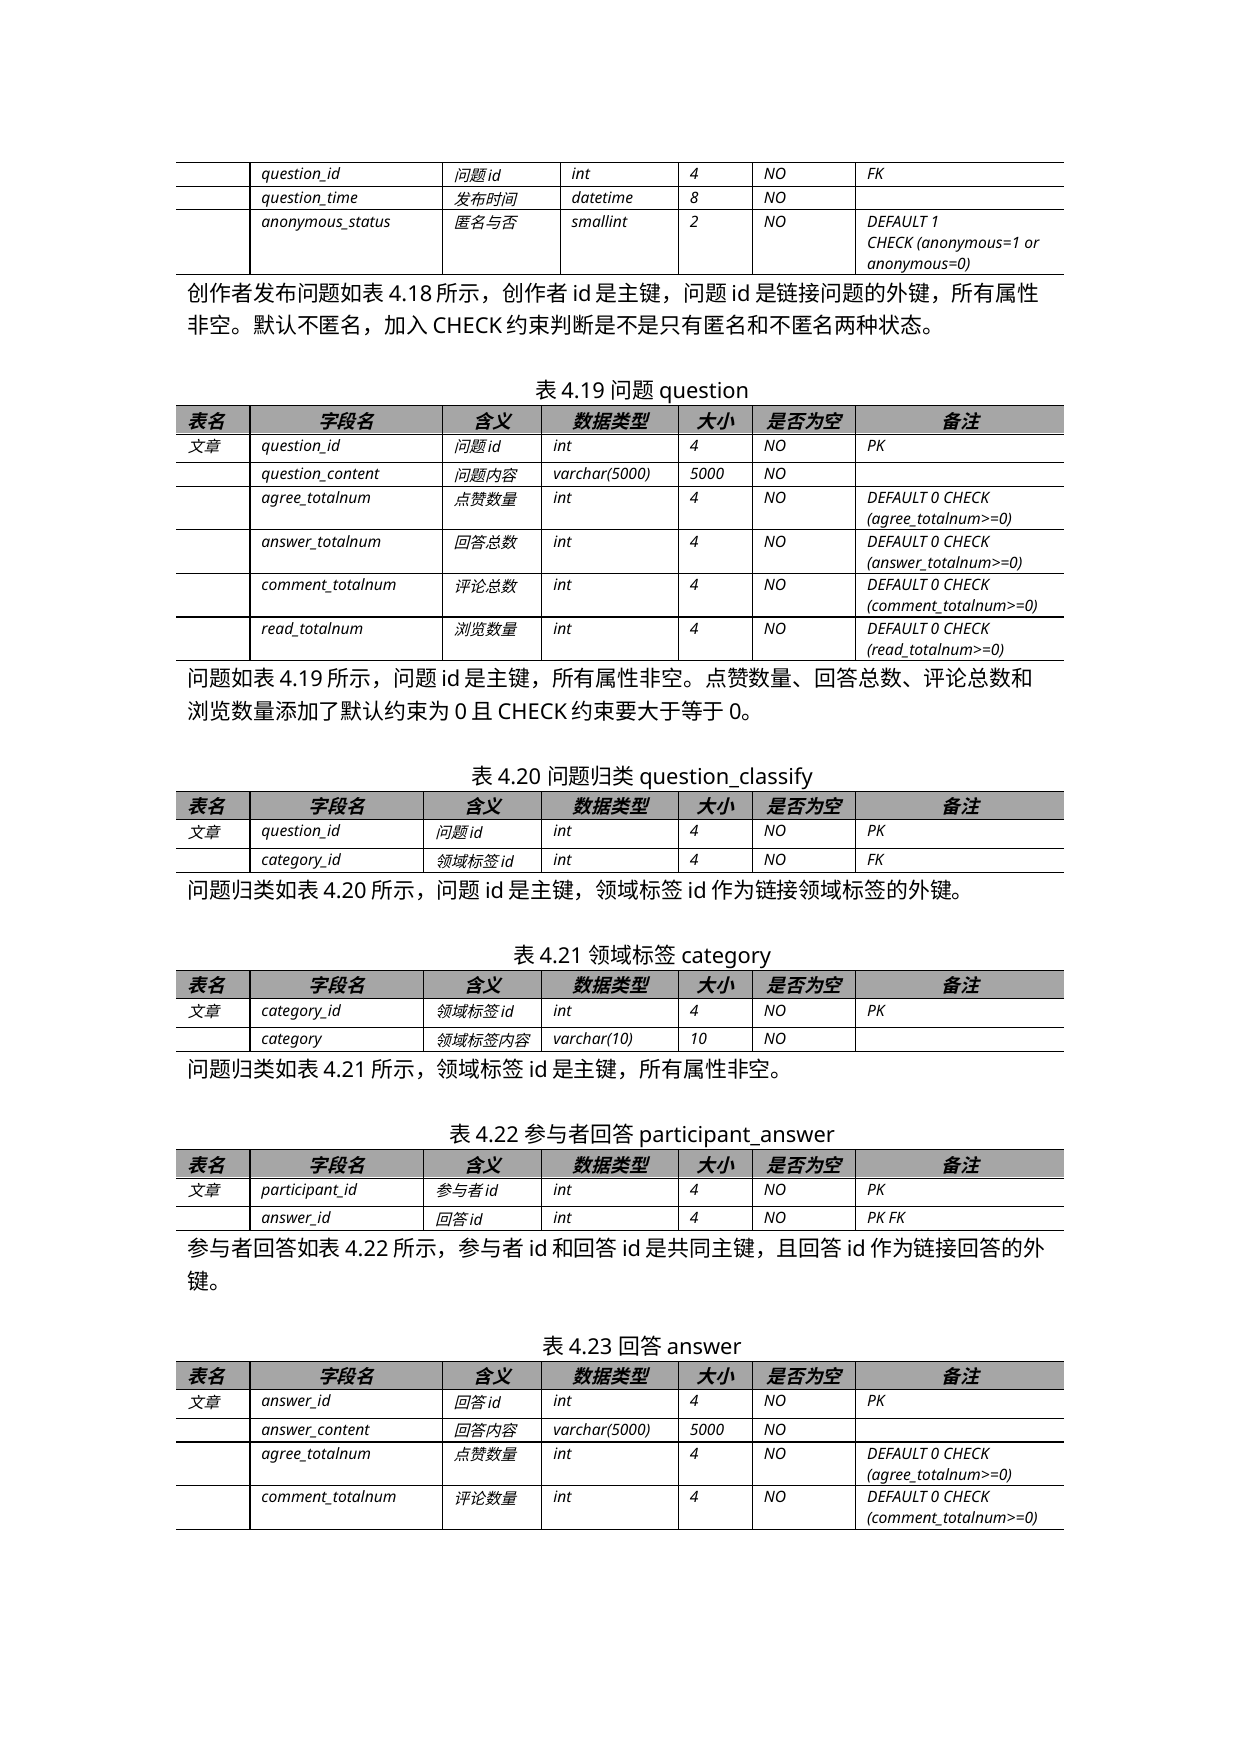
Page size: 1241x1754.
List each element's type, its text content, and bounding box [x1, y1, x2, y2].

table_cell agree_totalnum [251, 1443, 442, 1485]
table_cell NO [753, 820, 855, 848]
table_header 字段名 [251, 1150, 423, 1177]
table_cell 5000 [679, 1419, 752, 1441]
table_cell NO [753, 618, 855, 660]
table_header 大小 [679, 792, 752, 819]
text 创作者发布问题如表4.18所示，创作者id是主键，问题id是链接问题的外键，所有属性非空。默认不匿名，加入CHECK约束判断是不是只有匿名和不匿名两种状态。 [187, 275, 1053, 340]
table_cell DEFAULT 0 CHECK (read_totalnum>=0) [856, 618, 1064, 660]
table_cell 4 [679, 1390, 752, 1418]
table_cell NO [753, 1419, 855, 1441]
table_cell 4 [679, 849, 752, 872]
table_cell question_id [251, 820, 423, 848]
table_header 含义 [443, 406, 541, 433]
table_cell 评论总数 [443, 574, 541, 616]
table_cell 问题内容 [443, 463, 541, 486]
table_cell [176, 1443, 249, 1485]
table_cell 领域标签id [424, 999, 541, 1027]
table_cell 文章 [176, 1179, 249, 1206]
table_header 大小 [679, 1362, 752, 1389]
list 表4.22 参与者回答 participant_answer [231, 1117, 1053, 1149]
table_cell participant_id [251, 1179, 423, 1206]
table_header 含义 [424, 1150, 541, 1177]
table_cell 点赞数量 [443, 487, 541, 529]
table_cell int [542, 618, 678, 660]
table_cell int [542, 435, 678, 462]
table_cell 评论数量 [443, 1486, 541, 1528]
table_cell 文章 [176, 820, 249, 848]
table_cell 8 [679, 187, 752, 209]
table_header 是否为空 [753, 1362, 855, 1389]
table_cell int [542, 999, 678, 1027]
list 表4.23 回答 answer [231, 1328, 1053, 1361]
table_header 表名 [176, 971, 249, 998]
table_cell 5000 [679, 463, 752, 486]
table_cell 10 [679, 1028, 752, 1051]
text 参与者回答如表4.22所示，参与者id和回答id是共同主键，且回答id作为链接回答的外键。 [187, 1231, 1053, 1296]
table_cell [856, 463, 1064, 486]
table_cell 文章 [176, 999, 249, 1027]
table_header 数据类型 [542, 792, 678, 819]
table_cell 回答总数 [443, 530, 541, 573]
table_header 数据类型 [542, 1362, 678, 1389]
table_cell smallint [561, 210, 678, 274]
table_cell 回答id [424, 1207, 541, 1230]
table_header 数据类型 [542, 1150, 678, 1177]
table_cell question_time [251, 187, 442, 209]
table_cell [176, 210, 249, 274]
table_header 含义 [424, 792, 541, 819]
table_cell int [542, 487, 678, 529]
table_header 是否为空 [753, 971, 855, 998]
table_header 数据类型 [542, 406, 678, 433]
table_cell PK [856, 435, 1064, 462]
table_cell varchar(5000) [542, 463, 678, 486]
table_cell question_id [251, 163, 442, 186]
table_cell [176, 530, 249, 573]
table_cell [176, 1419, 249, 1441]
table_cell 4 [679, 530, 752, 573]
table_cell int [542, 1179, 678, 1206]
table_cell NO [753, 210, 855, 274]
table_cell int [542, 849, 678, 872]
table_cell [176, 1028, 249, 1051]
table_cell int [542, 574, 678, 616]
table_cell 4 [679, 435, 752, 462]
table_cell answer_totalnum [251, 530, 442, 573]
table_cell comment_totalnum [251, 1486, 442, 1528]
table_cell DEFAULT 0 CHECK (comment_totalnum>=0) [856, 1486, 1064, 1528]
list 表4.19 问题 question [231, 373, 1053, 405]
table_cell datetime [561, 187, 678, 209]
table_cell 4 [679, 163, 752, 186]
table_cell [176, 487, 249, 529]
table_cell NO [753, 1207, 855, 1230]
table_cell category_id [251, 849, 423, 872]
table_cell [856, 1419, 1064, 1441]
table_cell 4 [679, 487, 752, 529]
table_cell 2 [679, 210, 752, 274]
table_cell NO [753, 1390, 855, 1418]
table_cell 浏览数量 [443, 618, 541, 660]
text 问题归类如表4.21所示，领域标签id是主键，所有属性非空。 [187, 1052, 1053, 1084]
table_cell 4 [679, 618, 752, 660]
table_header 备注 [856, 1150, 1064, 1177]
table_cell question_id [251, 435, 442, 462]
table_header 字段名 [251, 1362, 442, 1389]
table_header 备注 [856, 406, 1064, 433]
table_cell DEFAULT 0 CHECK (comment_totalnum>=0) [856, 574, 1064, 616]
table_header 表名 [176, 1150, 249, 1177]
table_header 备注 [856, 971, 1064, 998]
table_cell [176, 574, 249, 616]
table_cell NO [753, 163, 855, 186]
table_header 字段名 [251, 792, 423, 819]
table_cell 4 [679, 999, 752, 1027]
table_cell PK [856, 999, 1064, 1027]
table_header 字段名 [251, 971, 423, 998]
table_header 是否为空 [753, 406, 855, 433]
table_header 备注 [856, 792, 1064, 819]
table_cell NO [753, 487, 855, 529]
table_header 含义 [424, 971, 541, 998]
table_cell int [542, 1443, 678, 1485]
table_cell answer_id [251, 1207, 423, 1230]
table_header 表名 [176, 406, 249, 433]
table_cell 领域标签内容 [424, 1028, 541, 1051]
table_cell PK [856, 820, 1064, 848]
table_cell 文章 [176, 1390, 249, 1418]
list 表4.20 问题归类 question_classify [231, 758, 1053, 791]
table_cell answer_content [251, 1419, 442, 1441]
table_header 表名 [176, 792, 249, 819]
table_header 含义 [443, 1362, 541, 1389]
table_cell category_id [251, 999, 423, 1027]
table_cell DEFAULT 0 CHECK (answer_totalnum>=0) [856, 530, 1064, 573]
table_cell FK [856, 163, 1064, 186]
table_cell NO [753, 1443, 855, 1485]
table_header 大小 [679, 1150, 752, 1177]
table_header 表名 [176, 1362, 249, 1389]
table_cell 回答id [443, 1390, 541, 1418]
table_cell answer_id [251, 1390, 442, 1418]
table_cell NO [753, 1028, 855, 1051]
table_cell 问题id [424, 820, 541, 848]
table_cell 4 [679, 1207, 752, 1230]
table_header 大小 [679, 971, 752, 998]
table_cell 4 [679, 574, 752, 616]
table_cell int [561, 163, 678, 186]
table_cell category [251, 1028, 423, 1051]
table_cell read_totalnum [251, 618, 442, 660]
table_cell NO [753, 463, 855, 486]
table_cell question_content [251, 463, 442, 486]
table_cell DEFAULT 1 CHECK (anonymous=1 or anonymous=0) [856, 210, 1064, 274]
table_cell 领域标签id [424, 849, 541, 872]
table_cell [176, 849, 249, 872]
table_cell [176, 187, 249, 209]
table_cell NO [753, 574, 855, 616]
table_cell int [542, 820, 678, 848]
table_cell PK FK [856, 1207, 1064, 1230]
table_cell FK [856, 849, 1064, 872]
table_cell int [542, 1486, 678, 1528]
table_cell varchar(5000) [542, 1419, 678, 1441]
table_cell NO [753, 1179, 855, 1206]
table_header 大小 [679, 406, 752, 433]
table_cell NO [753, 187, 855, 209]
table_cell [856, 187, 1064, 209]
table_cell varchar(10) [542, 1028, 678, 1051]
table_header 是否为空 [753, 792, 855, 819]
table_header 备注 [856, 1362, 1064, 1389]
table_cell [176, 463, 249, 486]
table_header 数据类型 [542, 971, 678, 998]
table_cell NO [753, 1486, 855, 1528]
table_header 是否为空 [753, 1150, 855, 1177]
table_cell 发布时间 [443, 187, 560, 209]
text 问题归类如表4.20所示，问题id是主键，领域标签id作为链接领域标签的外键。 [187, 873, 1053, 905]
table_header 字段名 [251, 406, 442, 433]
table_cell 参与者id [424, 1179, 541, 1206]
table_cell 回答内容 [443, 1419, 541, 1441]
table_cell PK [856, 1390, 1064, 1418]
table_cell 4 [679, 820, 752, 848]
table_cell DEFAULT 0 CHECK (agree_totalnum>=0) [856, 487, 1064, 529]
table_cell 4 [679, 1179, 752, 1206]
table_cell NO [753, 999, 855, 1027]
list 表4.21 领域标签 category [231, 938, 1053, 970]
table_cell comment_totalnum [251, 574, 442, 616]
table_cell [176, 618, 249, 660]
table_cell agree_totalnum [251, 487, 442, 529]
table_cell 问题id [443, 435, 541, 462]
table_cell int [542, 1207, 678, 1230]
table_cell 4 [679, 1443, 752, 1485]
table_cell [176, 1486, 249, 1528]
table_cell PK [856, 1179, 1064, 1206]
table_cell [856, 1028, 1064, 1051]
table_cell anonymous_status [251, 210, 442, 274]
table_cell NO [753, 435, 855, 462]
table_cell 匿名与否 [443, 210, 560, 274]
table_cell 文章 [176, 435, 249, 462]
table_cell 点赞数量 [443, 1443, 541, 1485]
table_cell 4 [679, 1486, 752, 1528]
text 问题如表4.19所示，问题id是主键，所有属性非空。点赞数量、回答总数、评论总数和浏览数量添加了默认约束为0且CHECK约束要大于等于0。 [187, 661, 1053, 726]
table_cell NO [753, 530, 855, 573]
table_cell 问题id [443, 163, 560, 186]
table_cell [176, 1207, 249, 1230]
table_cell int [542, 1390, 678, 1418]
table_cell DEFAULT 0 CHECK (agree_totalnum>=0) [856, 1443, 1064, 1485]
table_cell [176, 163, 249, 186]
table_cell int [542, 530, 678, 573]
table_cell NO [753, 849, 855, 872]
